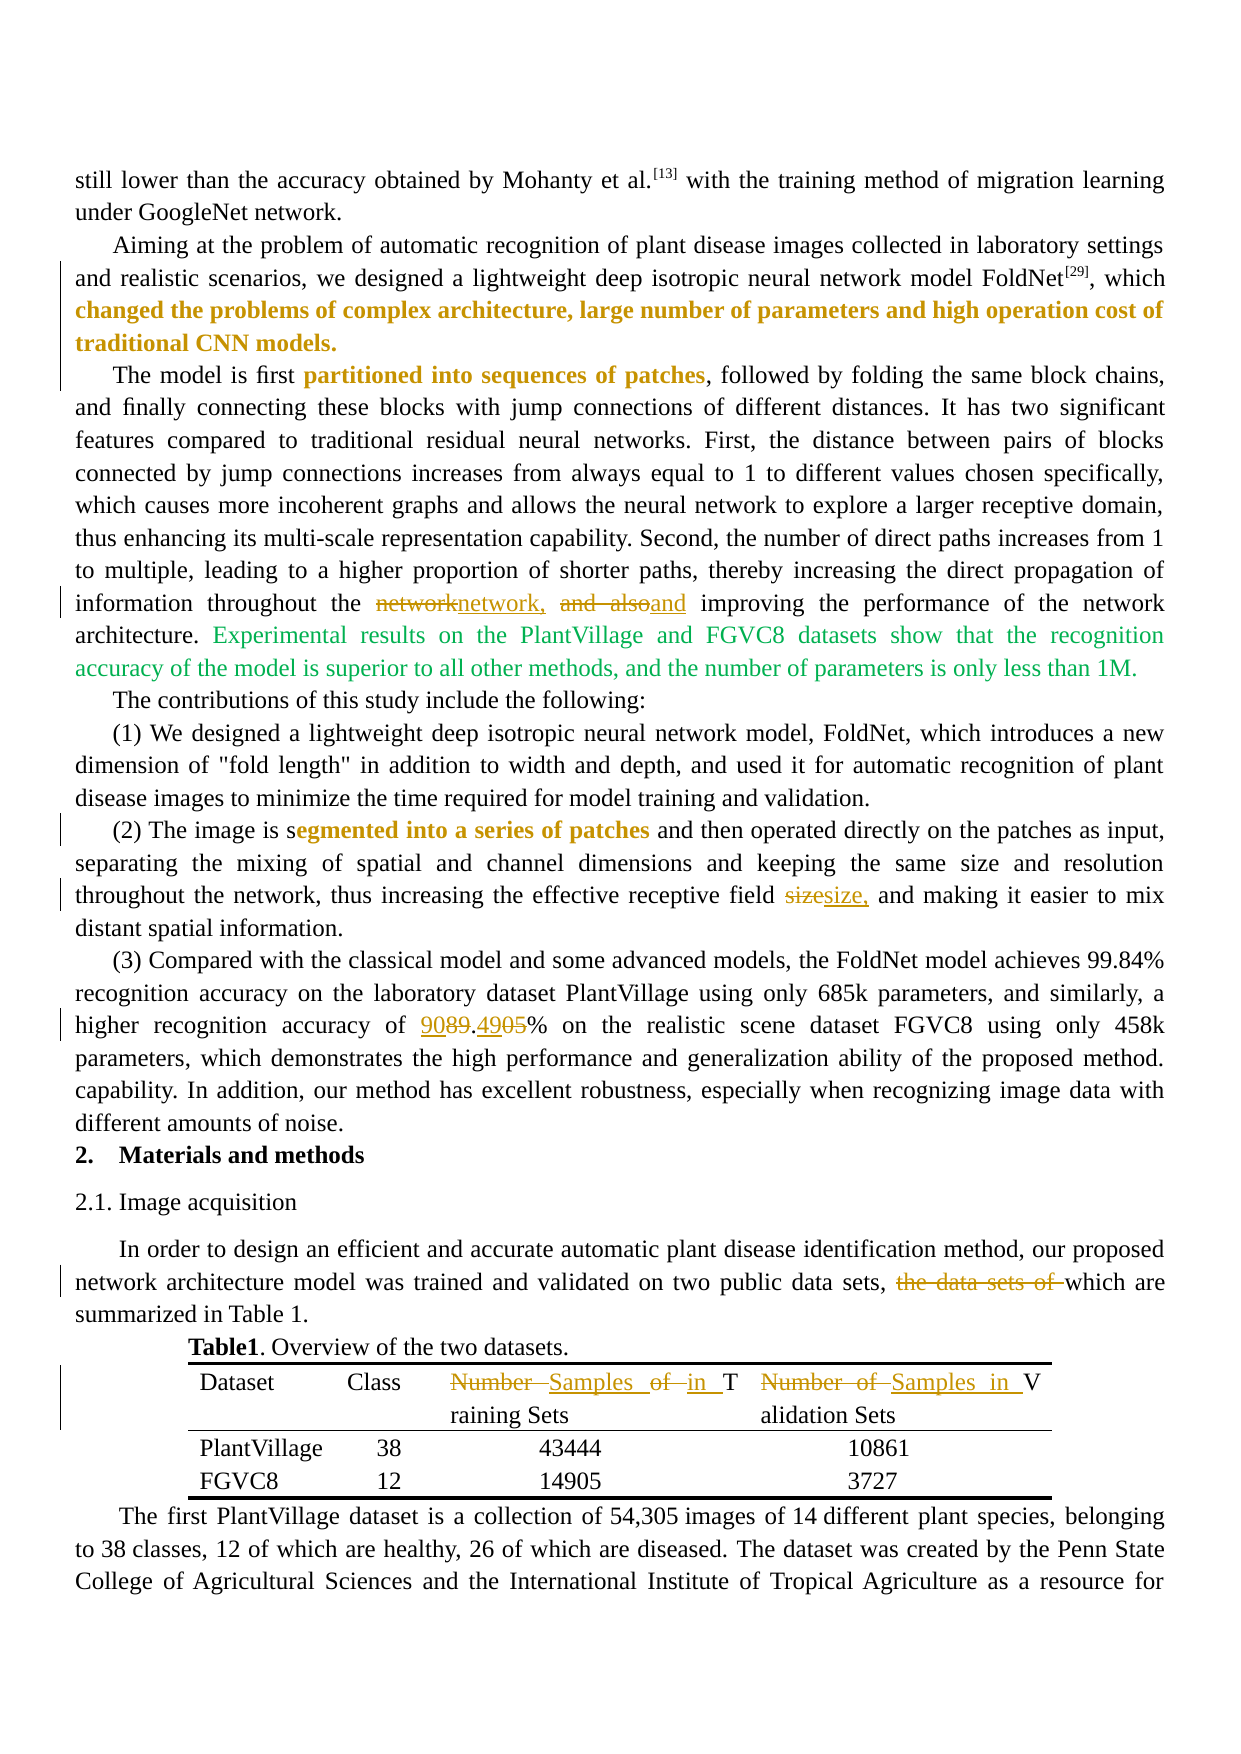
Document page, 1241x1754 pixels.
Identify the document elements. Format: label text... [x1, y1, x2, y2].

list Materials and methods [75, 1138, 1165, 1171]
table_cell FGVC8 [188, 1464, 365, 1496]
table_header Training Sets [439, 1365, 749, 1430]
table_cell 43444 [528, 1431, 836, 1464]
text (1) We designed a lightweight deep isotropic neural network model, FoldNet, which introduces a new dimension of "fold length" in addition to width and depth, and used it for automatic recognition of plant disease images to minimize the time required for model training and validation. [75, 716, 1165, 813]
table_header Validation Sets [749, 1365, 1052, 1430]
text Table1. Overview of the two datasets. [75, 1330, 1165, 1362]
table_cell 14905 [528, 1464, 836, 1496]
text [75, 1499, 1165, 1566]
text The model is ﬁrst partitioned into sequences of patches, followed by folding the same block chains, and ﬁnally connecting these blocks with jump connections of different distances. It has two significant features compared to traditional residual neural networks. First, the distance between pairs of blocks connected by jump connections increases from always equal to 1 to different values chosen specifically, which causes more incoherent graphs and allows the neural network to explore a larger receptive domain, thus enhancing its multi-scale representation capability. Second, the number of direct paths increases from 1 to multiple, leading to a higher proportion of shorter paths, thereby increasing the direct propagation of information throughout the improving the performance of the network architecture. Experimental results on the PlantVillage and FGVC8 datasets show that the recognition accuracy of the model is superior to all other methods, and the number of parameters is only less than 1M. [75, 358, 1165, 683]
table_cell 38 [365, 1431, 528, 1464]
table_cell 12 [365, 1464, 528, 1496]
subtitle 2.1. Image acquisition [75, 1185, 1165, 1218]
table_cell 3727 [836, 1464, 1052, 1496]
table_header Dataset [188, 1365, 336, 1430]
table_cell PlantVillage [188, 1431, 365, 1464]
text In order to design an efficient and accurate automatic plant disease identification method, our proposed network architecture model was trained and validated on two public data sets, which are summarized in Table 1. [75, 1232, 1165, 1330]
text (2) The image is segmented into a series of patches and then operated directly on the patches as input, separating the mixing of spatial and channel dimensions and keeping the same size and resolution throughout the network, thus increasing the effective receptive field and making it easier to mix distant spatial information. [75, 813, 1165, 943]
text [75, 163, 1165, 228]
text (3) Compared with the classical model and some advanced models, the FoldNet model achieves 99.84% recognition accuracy on the laboratory dataset PlantVillage using only 685k parameters, and similarly, a higher recognition accuracy of .% on the realistic scene dataset FGVC8 using only 458k parameters, which demonstrates the high performance and generalization ability of the proposed method. capability. In addition, our method has excellent robustness, especially when recognizing image data with different amounts of noise. [75, 943, 1165, 1138]
text Aiming at the problem of automatic recognition of plant disease images collected in laboratory settings and realistic scenarios, we designed a lightweight deep isotropic neural network model FoldNet[29], which changed the problems of complex architecture, large number of parameters and high operation cost of traditional CNN models. [75, 228, 1165, 358]
table_cell 10861 [836, 1431, 1052, 1464]
table_header Class [336, 1365, 439, 1430]
text The contributions of this study include the following: [75, 683, 1165, 716]
